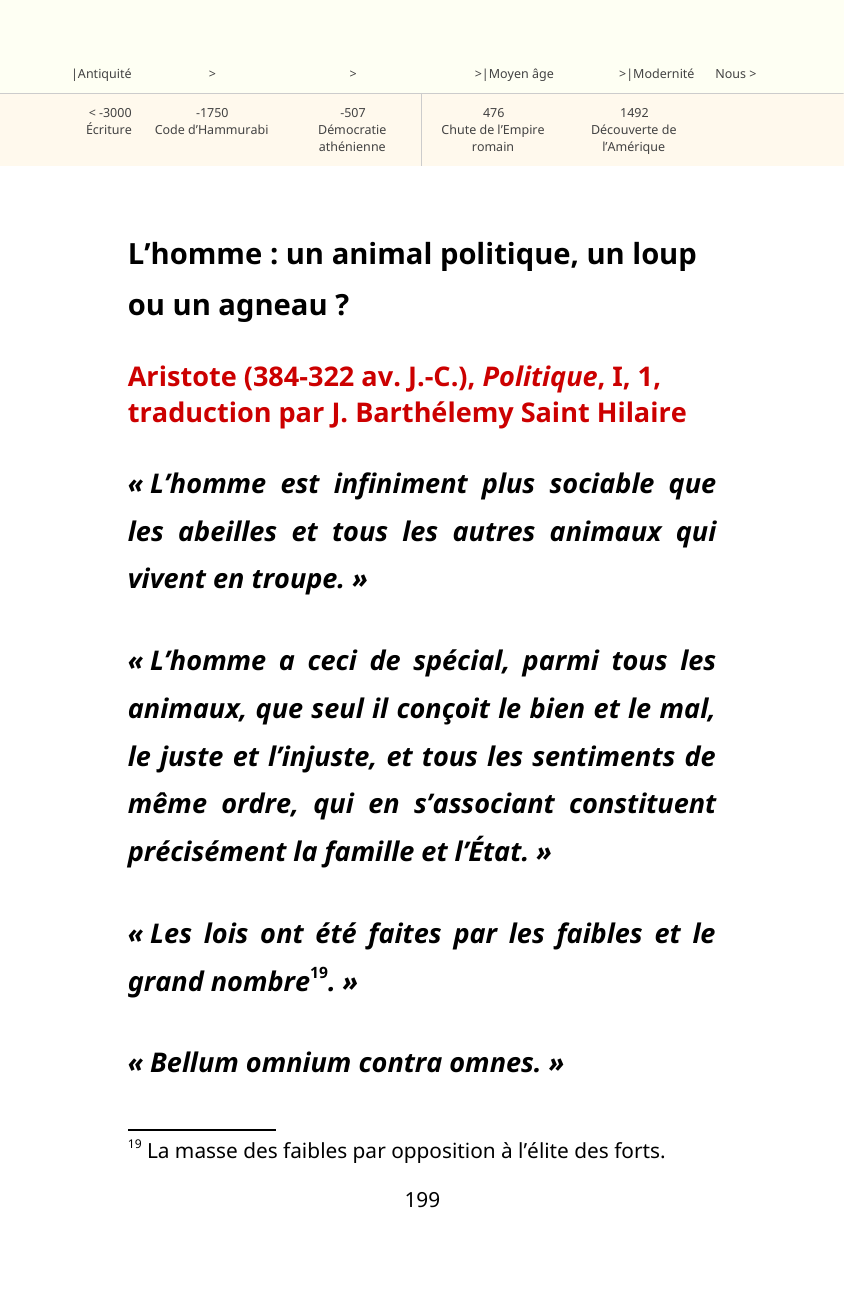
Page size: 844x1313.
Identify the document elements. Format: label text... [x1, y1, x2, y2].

subtitle « Bellum omnium contra omnes. » [128, 1043, 717, 1080]
subtitle « L’homme est infiniment plus sociable que les abeilles et tous les autres animaux qui vivent en troupe. » [128, 464, 717, 597]
subtitle « L’homme a ceci de spécial, parmi tous les animaux, que seul il conçoit le bien et le mal, le juste et l’injuste, et tous les sentiments de même ordre, qui en s’associant constituent précisément la famille et l’État. » [128, 641, 717, 870]
subtitle L’homme : un animal politique, un loup ou un agneau ? [128, 233, 717, 324]
subtitle « Les lois ont été faites par les faibles et le grand nombre. » [128, 914, 717, 999]
subtitle Aristote (384-322 av. J.-C.), Politique, I, 1, traduction par J. Barthélemy Saint Hilaire [128, 357, 717, 431]
